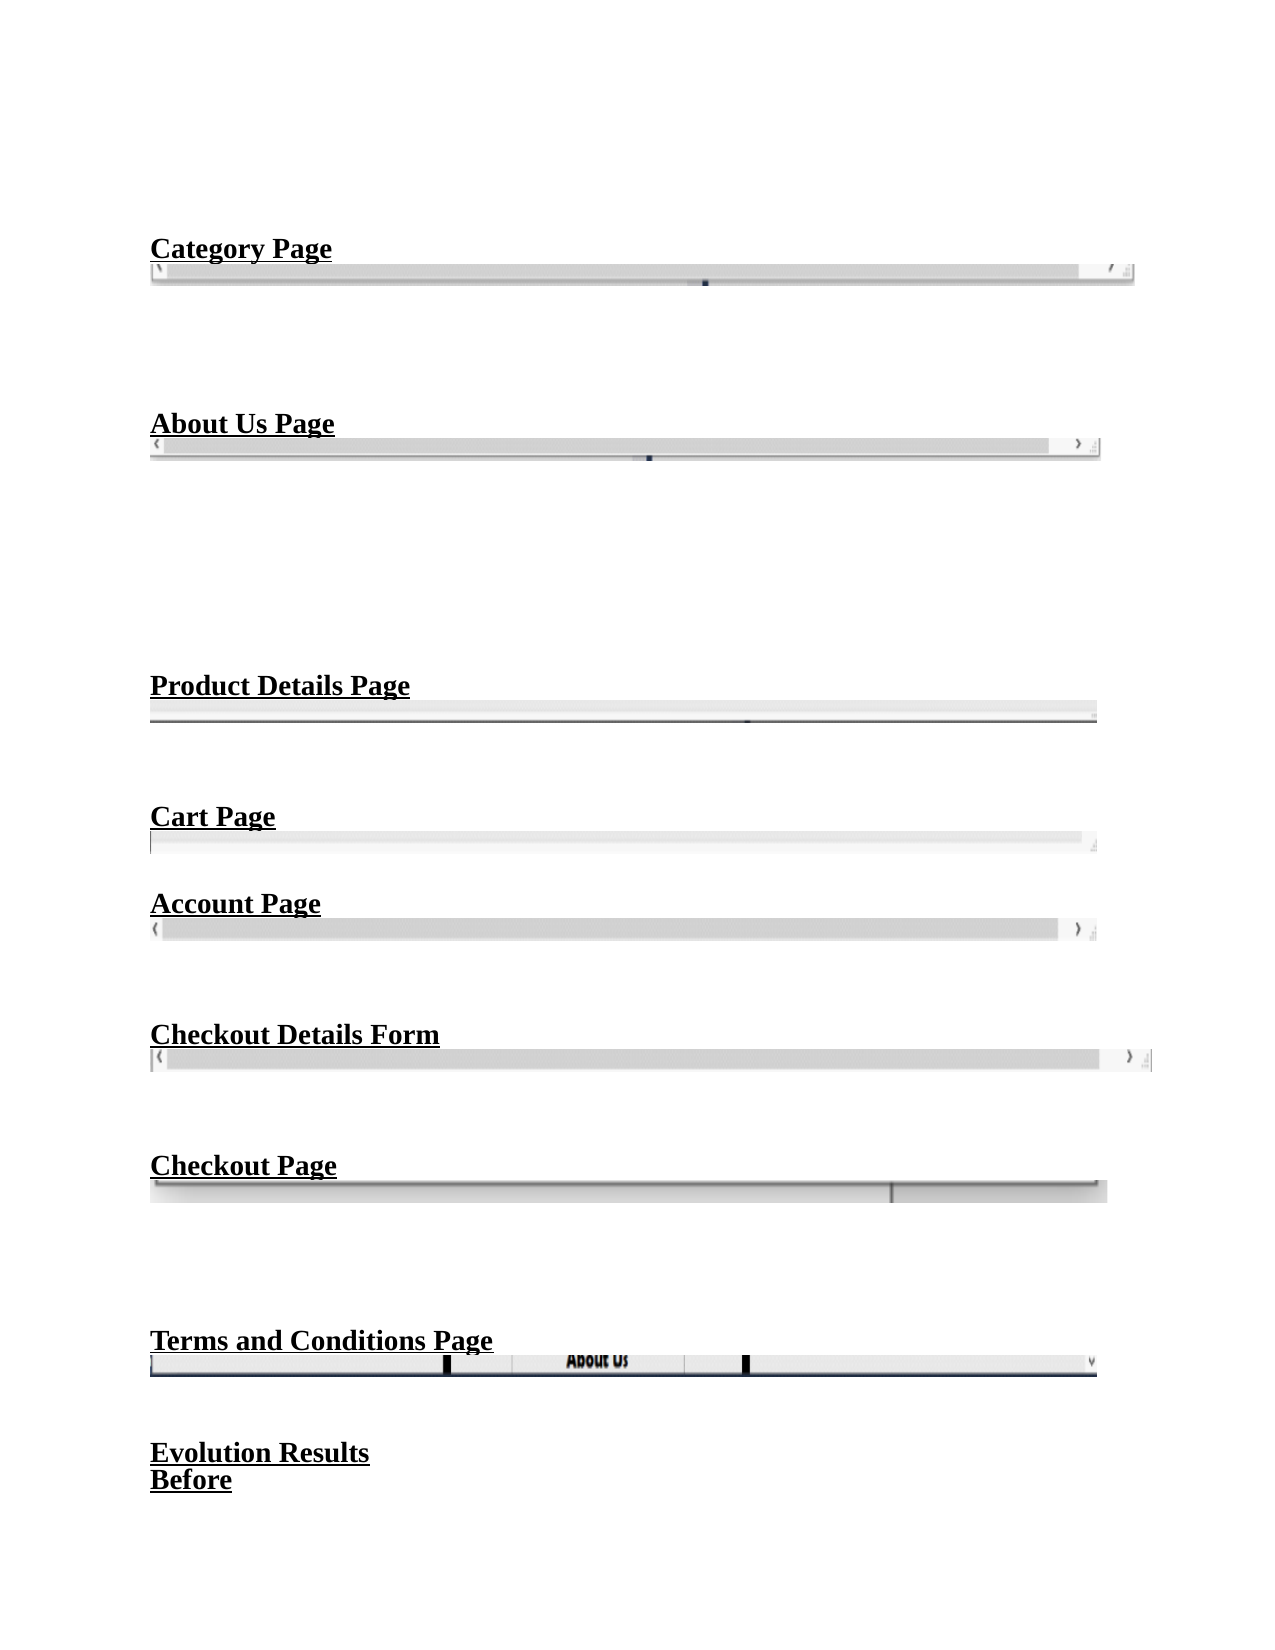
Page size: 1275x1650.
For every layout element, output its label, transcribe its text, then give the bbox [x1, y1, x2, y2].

text About Us Page [150, 412, 1125, 439]
text Cart Page [150, 805, 1125, 832]
text Evolution Results [150, 1441, 1125, 1468]
text Category Page [150, 237, 1125, 264]
text Checkout Details Form [150, 1023, 1125, 1049]
text Checkout Page [150, 1154, 1125, 1181]
text Product Details Page [150, 674, 1125, 701]
text Before [150, 1468, 1125, 1495]
text Account Page [150, 892, 1125, 919]
text Terms and Conditions Page [150, 1328, 1125, 1355]
